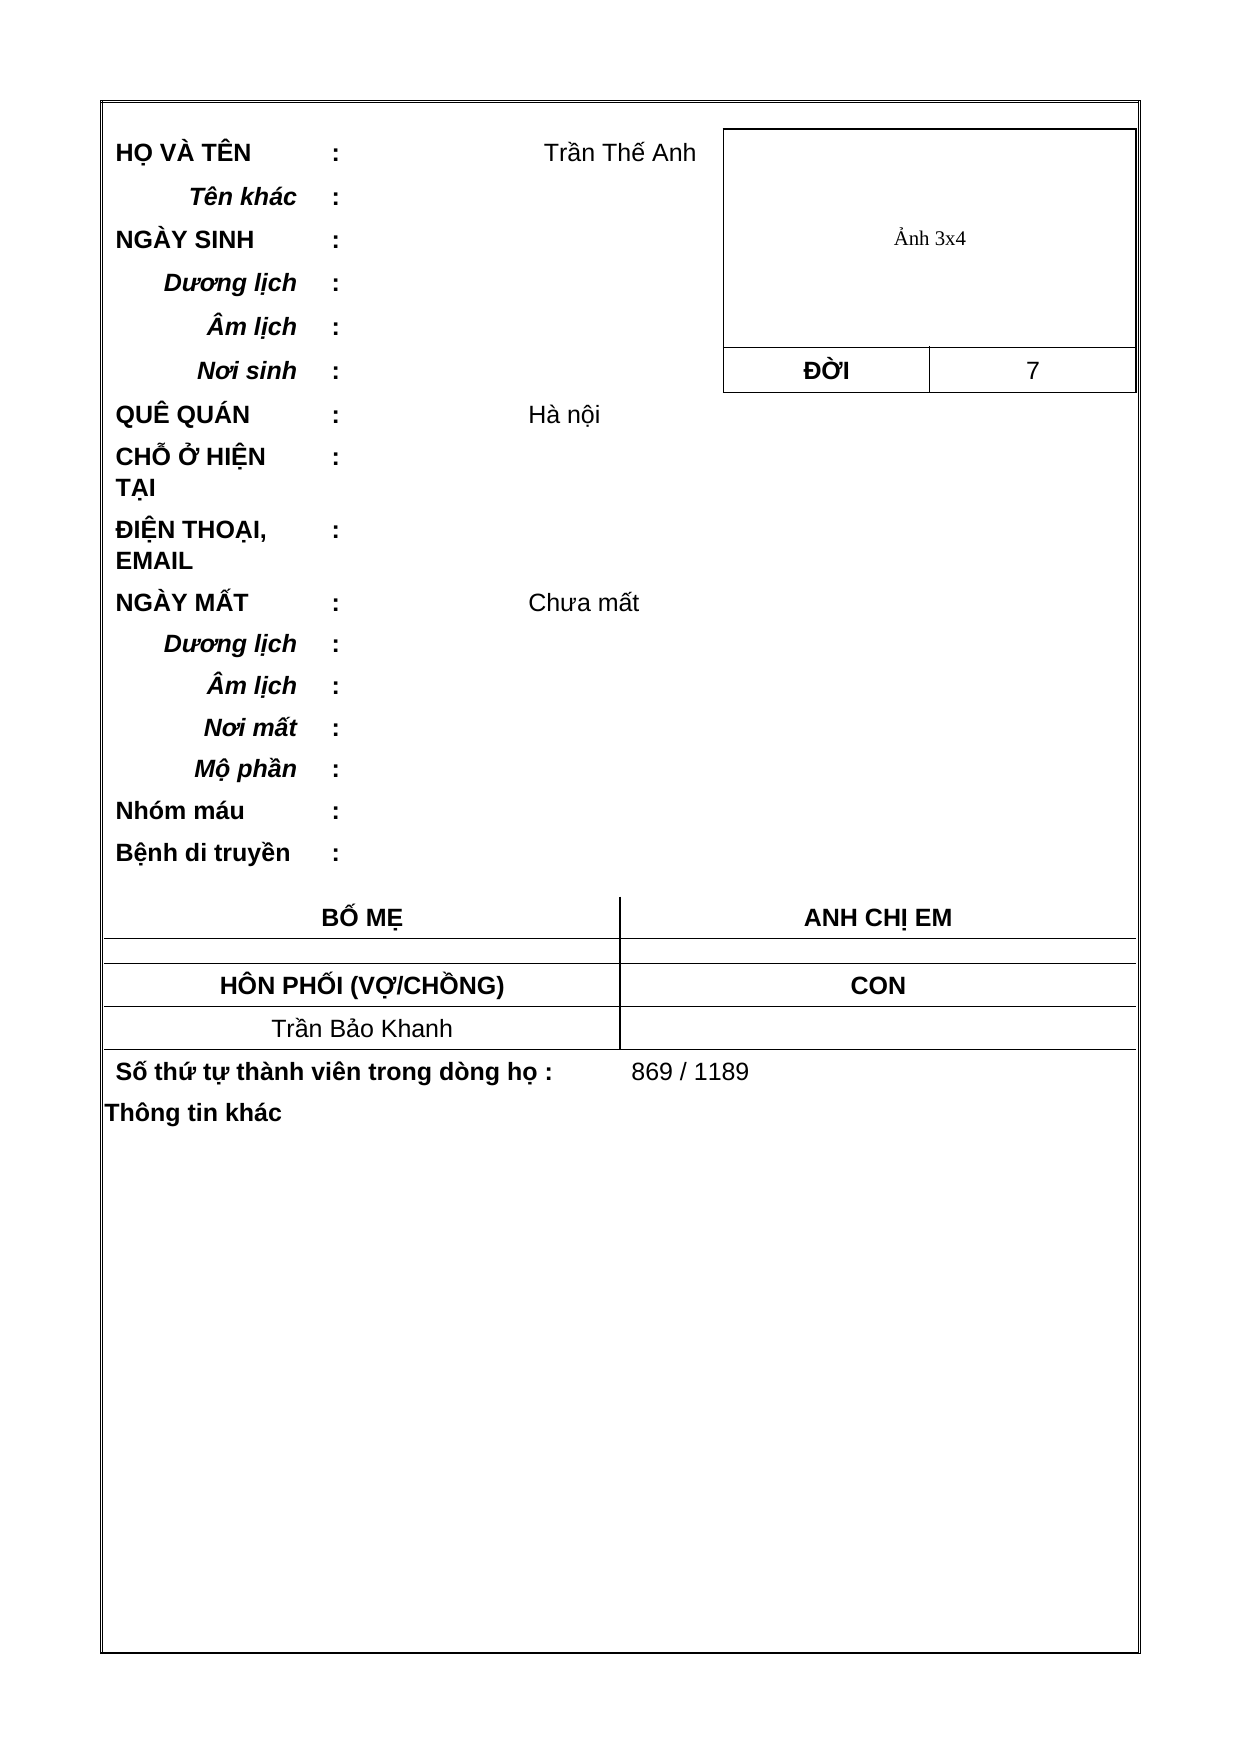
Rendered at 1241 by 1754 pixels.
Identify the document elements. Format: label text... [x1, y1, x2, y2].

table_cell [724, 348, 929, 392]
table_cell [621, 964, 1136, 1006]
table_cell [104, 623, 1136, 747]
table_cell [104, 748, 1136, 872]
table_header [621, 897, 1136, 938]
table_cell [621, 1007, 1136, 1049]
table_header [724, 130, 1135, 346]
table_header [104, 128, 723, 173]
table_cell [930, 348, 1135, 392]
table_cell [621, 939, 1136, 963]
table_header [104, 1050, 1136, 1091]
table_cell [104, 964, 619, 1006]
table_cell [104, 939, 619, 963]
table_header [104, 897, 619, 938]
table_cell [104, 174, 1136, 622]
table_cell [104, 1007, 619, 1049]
text Thông tin khác [104, 1097, 1136, 1128]
